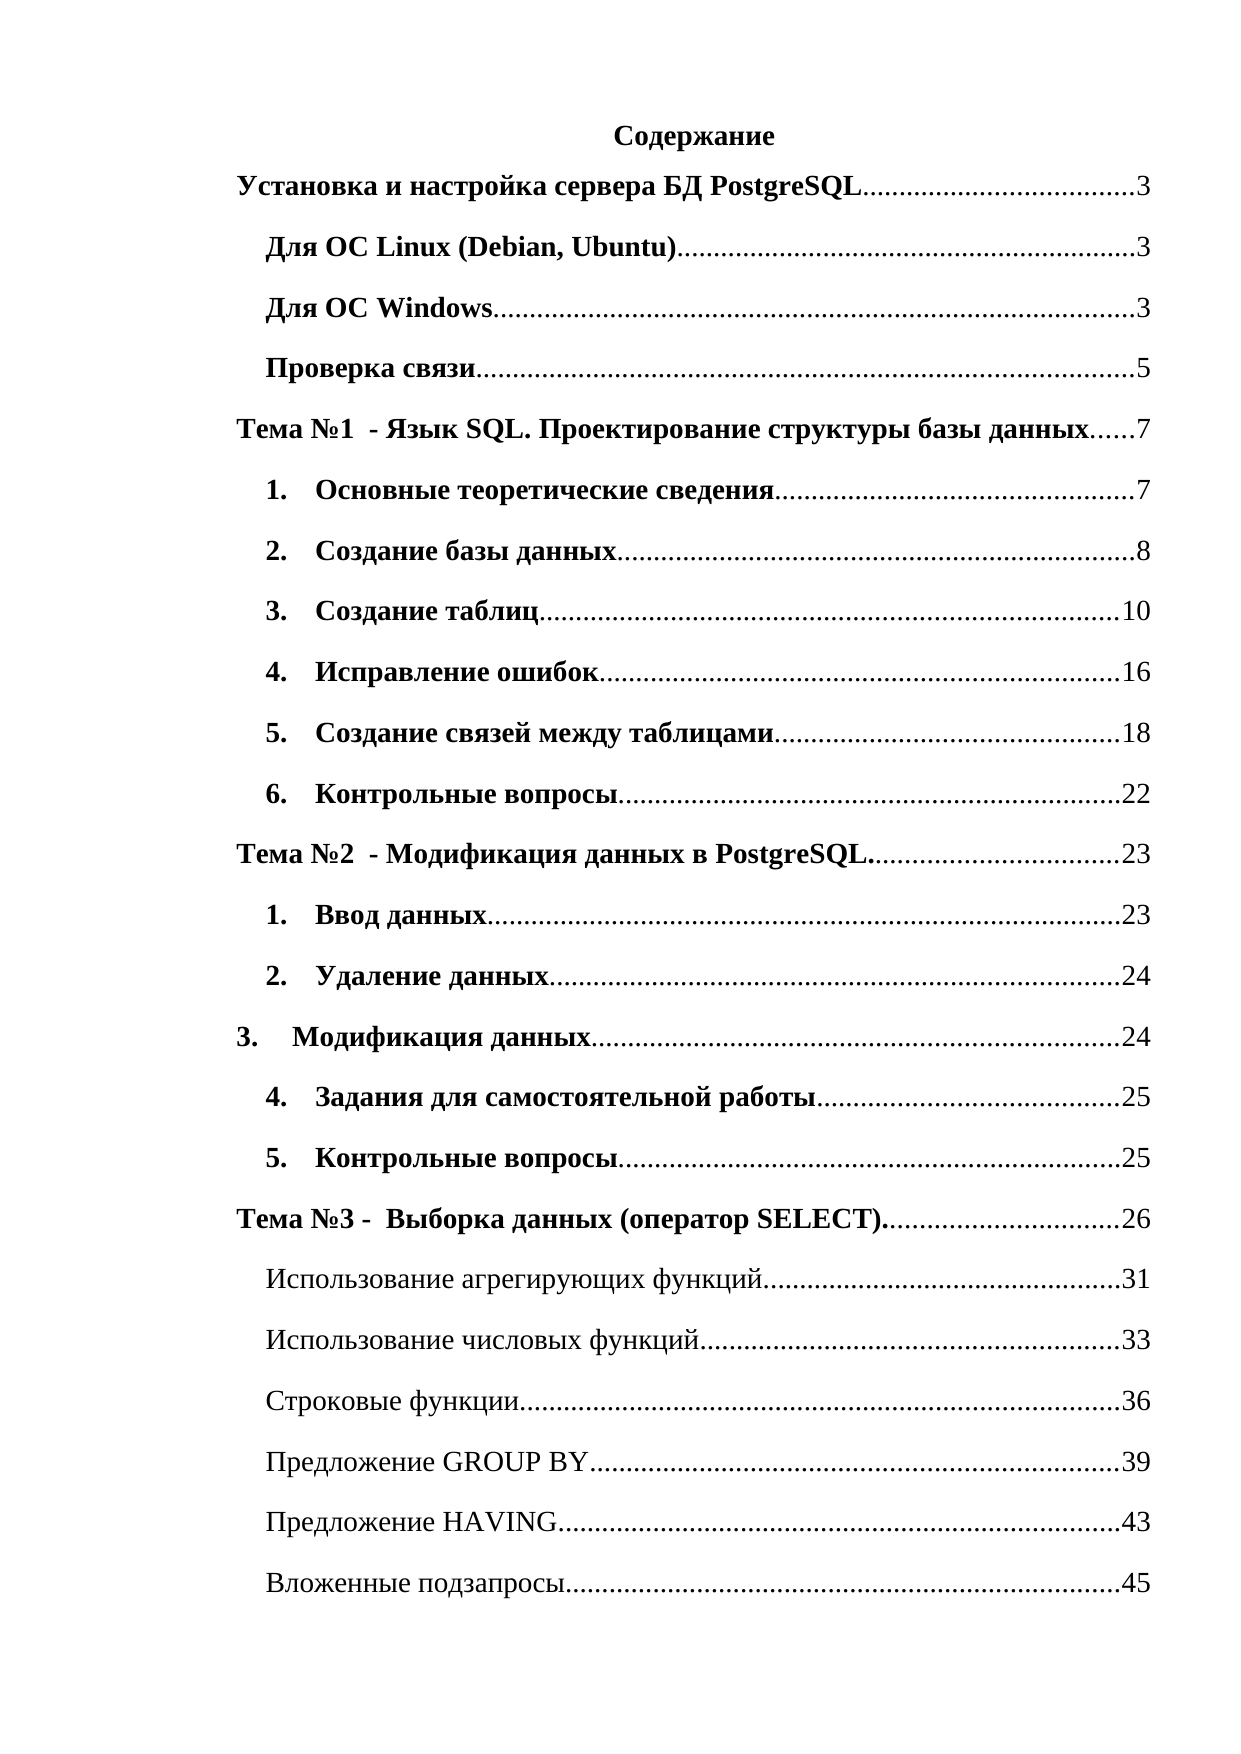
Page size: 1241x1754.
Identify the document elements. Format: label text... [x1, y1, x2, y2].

text Содержание [177, 118, 1152, 152]
